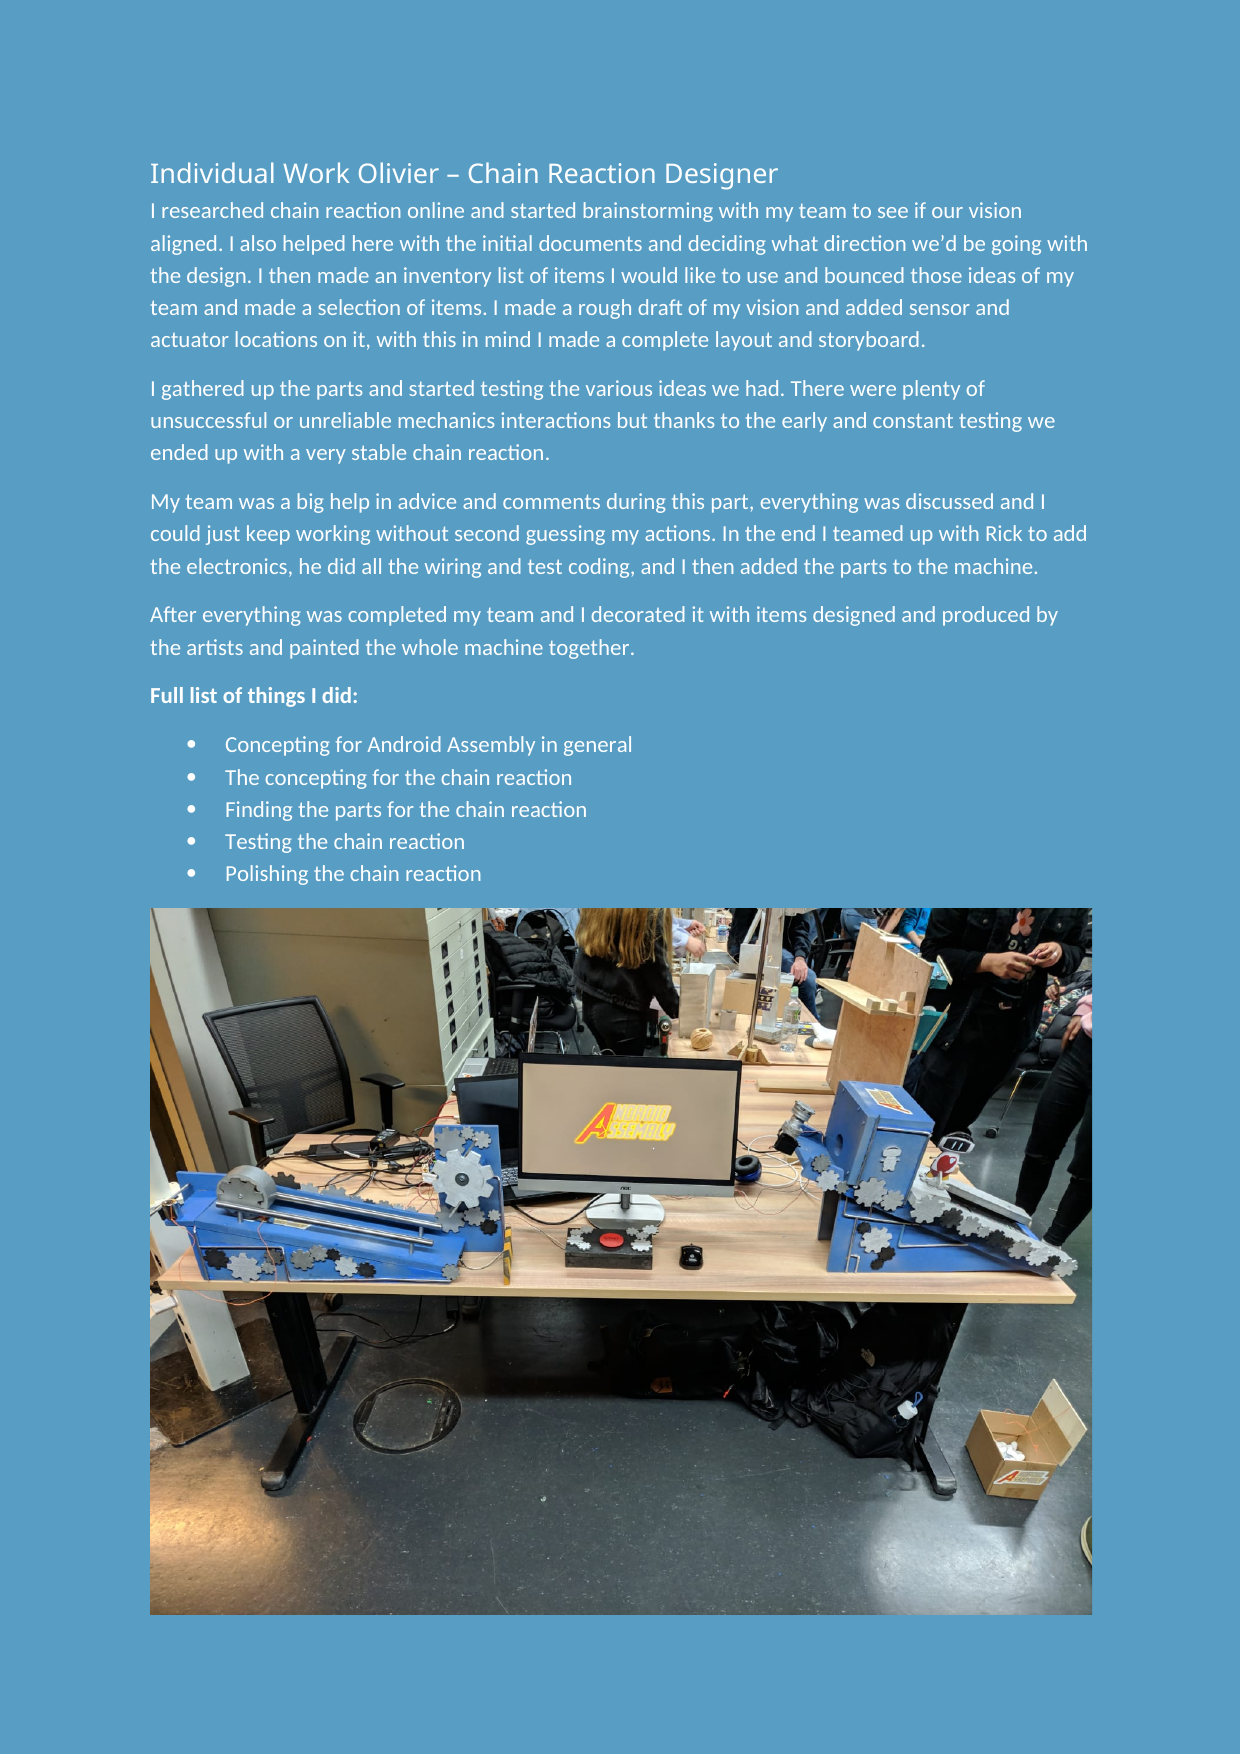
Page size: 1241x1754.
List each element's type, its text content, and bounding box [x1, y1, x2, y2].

list Polishing the chain reaction [187, 859, 1090, 887]
list Concepting for Android Assembly in general [187, 731, 1090, 758]
picture [150, 908, 1093, 1615]
text Full list of things I did: [150, 682, 1090, 710]
subtitle Individual Work Olivier – Chain Reaction Designer [150, 154, 1090, 191]
list Finding the parts for the chain reaction [187, 795, 1090, 823]
text After everything was completed my team and I decorated it with items designed and produced by the artists and painted the whole machine together. [150, 601, 1090, 661]
text My team was a big help in advice and comments during this part, everything was discussed and I could just keep working without second guessing my actions. In the end I teamed up with Rick to add the electronics, he did all the wiring and test coding, and I then added the parts to the machine. [150, 487, 1090, 580]
list The concepting for the chain reaction [187, 763, 1090, 791]
text I gathered up the parts and started testing the various ideas we had. There were plenty of unsuccessful or unreliable mechanics interactions but thanks to the early and constant testing we ended up with a very stable chain reaction. [150, 374, 1090, 467]
text I researched chain reaction online and started brainstorming with my team to see if our vision aligned. I also helped here with the initial documents and deciding what direction we’d be going with the design. I then made an inventory list of items I would like to use and bounced those ideas of my team and made a selection of items. I made a rough draft of my vision and added sensor and actuator locations on it, with this in mind I made a complete layout and storyboard. [150, 197, 1090, 353]
list Testing the chain reaction [187, 827, 1090, 855]
